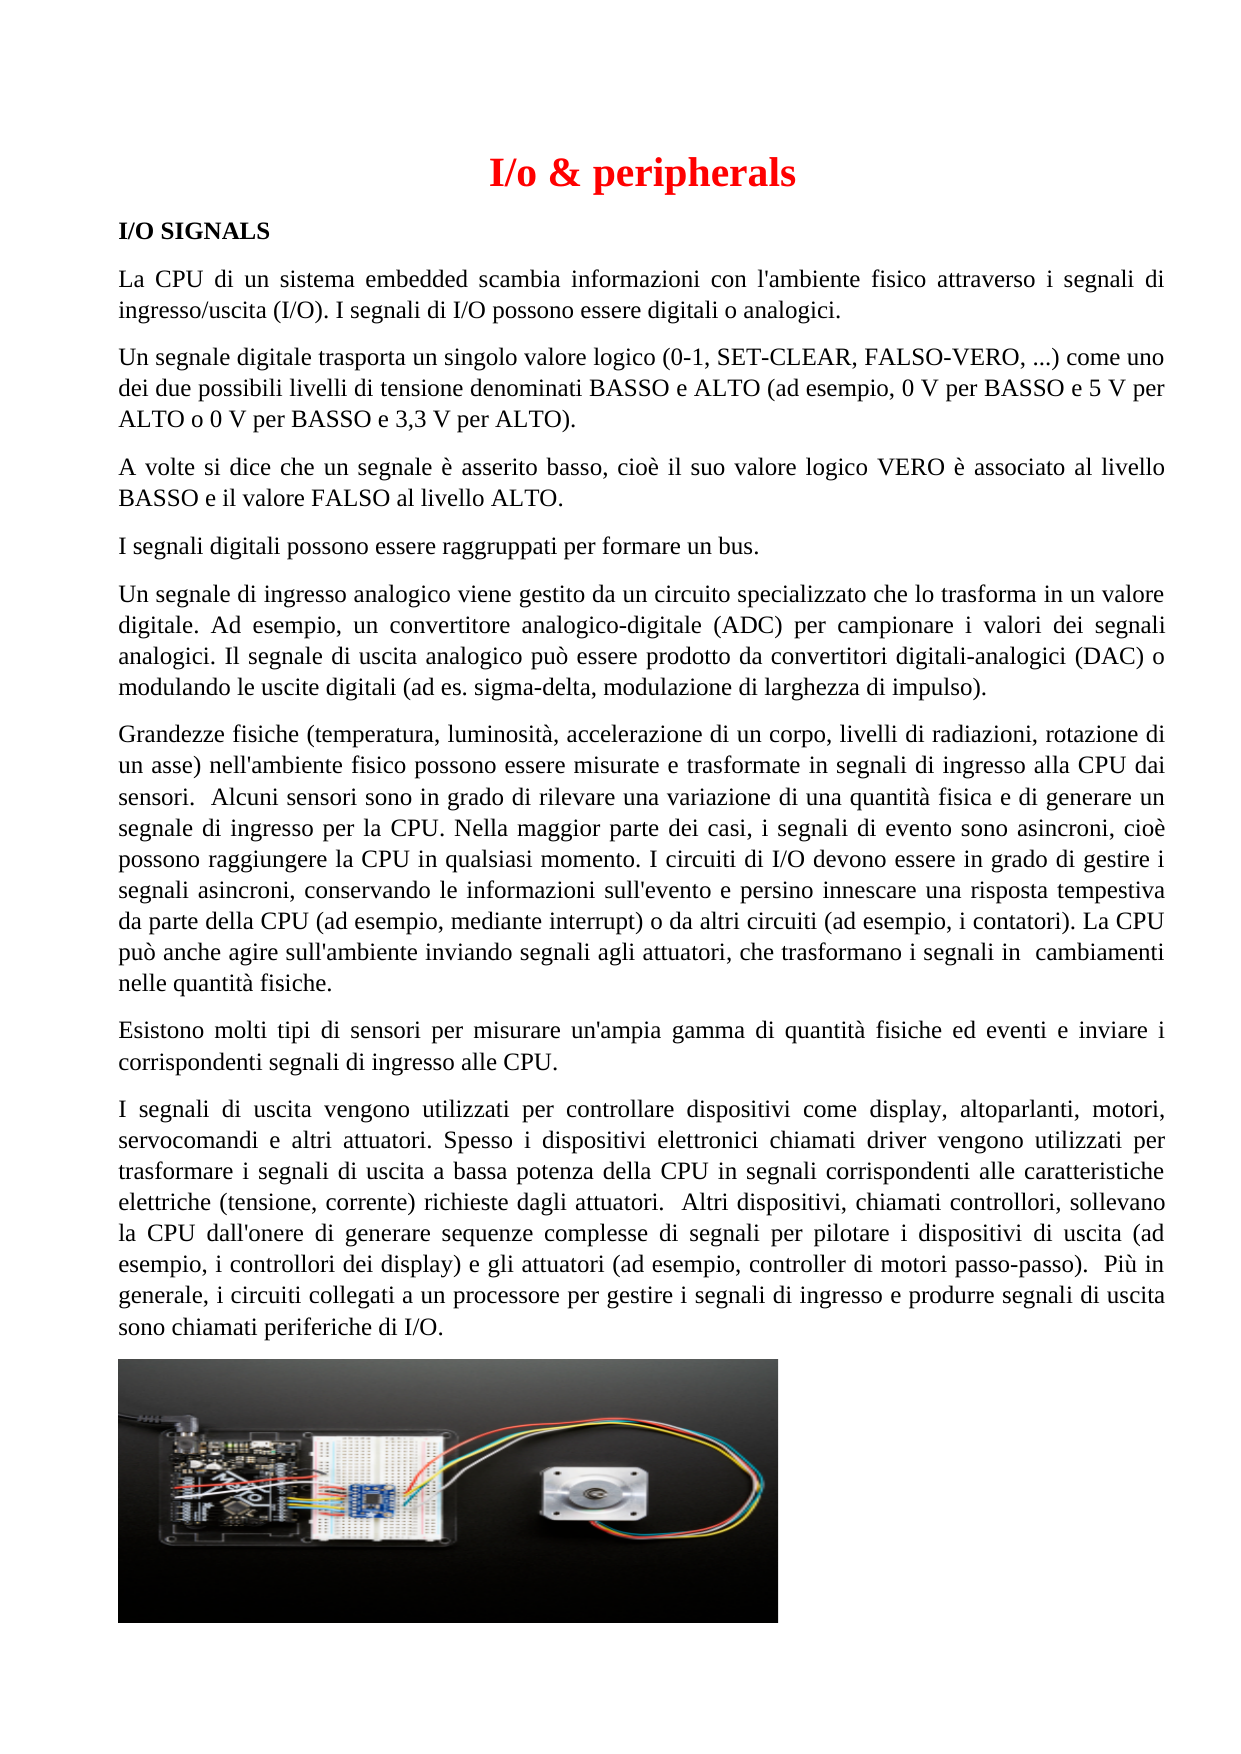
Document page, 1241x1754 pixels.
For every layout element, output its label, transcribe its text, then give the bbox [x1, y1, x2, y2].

text Grandezze fisiche (temperatura, luminosità, accelerazione di un corpo, livelli di radiazioni, rotazione di un asse) nell'ambiente fisico possono essere misurate e trasformate in segnali di ingresso alla CPU dai sensori. Alcuni sensori sono in grado di rilevare una variazione di una quantità fisica e di generare un segnale di ingresso per la CPU. Nella maggior parte dei casi, i segnali di evento sono asincroni, cioè possono raggiungere la CPU in qualsiasi momento. I circuiti di I/O devono essere in grado di gestire i segnali asincroni, conservando le informazioni sull'evento e persino innescare una risposta tempestiva da parte della CPU (ad esempio, mediante interrupt) o da altri circuiti (ad esempio, i contatori). La CPU può anche agire sull'ambiente inviando segnali agli attuatori, che trasformano i segnali in cambiamenti nelle quantità fisiche. [118, 719, 1167, 997]
text I segnali digitali possono essere raggruppati per formare un bus. [118, 531, 1167, 560]
text Un segnale di ingresso analogico viene gestito da un circuito specializzato che lo trasforma in un valore digitale. Ad esempio, un convertitore analogico-digitale (ADC) per campionare i valori dei segnali analogici. Il segnale di uscita analogico può essere prodotto da convertitori digitali-analogici (DAC) o modulando le uscite digitali (ad es. sigma-delta, modulazione di larghezza di impulso). [118, 579, 1167, 701]
picture [118, 1359, 779, 1623]
text A volte si dice che un segnale è asserito basso, cioè il suo valore logico VERO è associato al livello BASSO e il valore FALSO al livello ALTO. [118, 452, 1167, 512]
text La CPU di un sistema embedded scambia informazioni con l'ambiente fisico attraverso i segnali di ingresso/uscita (I/O). I segnali di I/O possono essere digitali o analogici. [118, 264, 1167, 323]
text Esistono molti tipi di sensori per misurare un'ampia gamma di quantità fisiche ed eventi e inviare i corrispondenti segnali di ingresso alle CPU. [118, 1016, 1167, 1075]
text Un segnale digitale trasporta un singolo valore logico (0-1, SET-CLEAR, FALSO-VERO, ...) come uno dei due possibili livelli di tensione denominati BASSO e ALTO (ad esempio, 0 V per BASSO e 5 V per ALTO o 0 V per BASSO e 3,3 V per ALTO). [118, 342, 1167, 433]
text I/O SIGNALS [118, 216, 1167, 245]
text I segnali di uscita vengono utilizzati per controllare dispositivi come display, altoparlanti, motori, servocomandi e altri attuatori. Spesso i dispositivi elettronici chiamati driver vengono utilizzati per trasformare i segnali di uscita a bassa potenza della CPU in segnali corrispondenti alle caratteristiche elettriche (tensione, corrente) richieste dagli attuatori. Altri dispositivi, chiamati controllori, sollevano la CPU dall'onere di generare sequenze complesse di segnali per pilotare i dispositivi di uscita (ad esempio, i controllori dei display) e gli attuatori (ad esempio, controller di motori passo-passo). Più in generale, i circuiti collegati a un processore per gestire i segnali di ingresso e produrre segnali di uscita sono chiamati periferiche di I/O. [118, 1094, 1167, 1340]
text I/o & peripherals [118, 148, 1167, 196]
